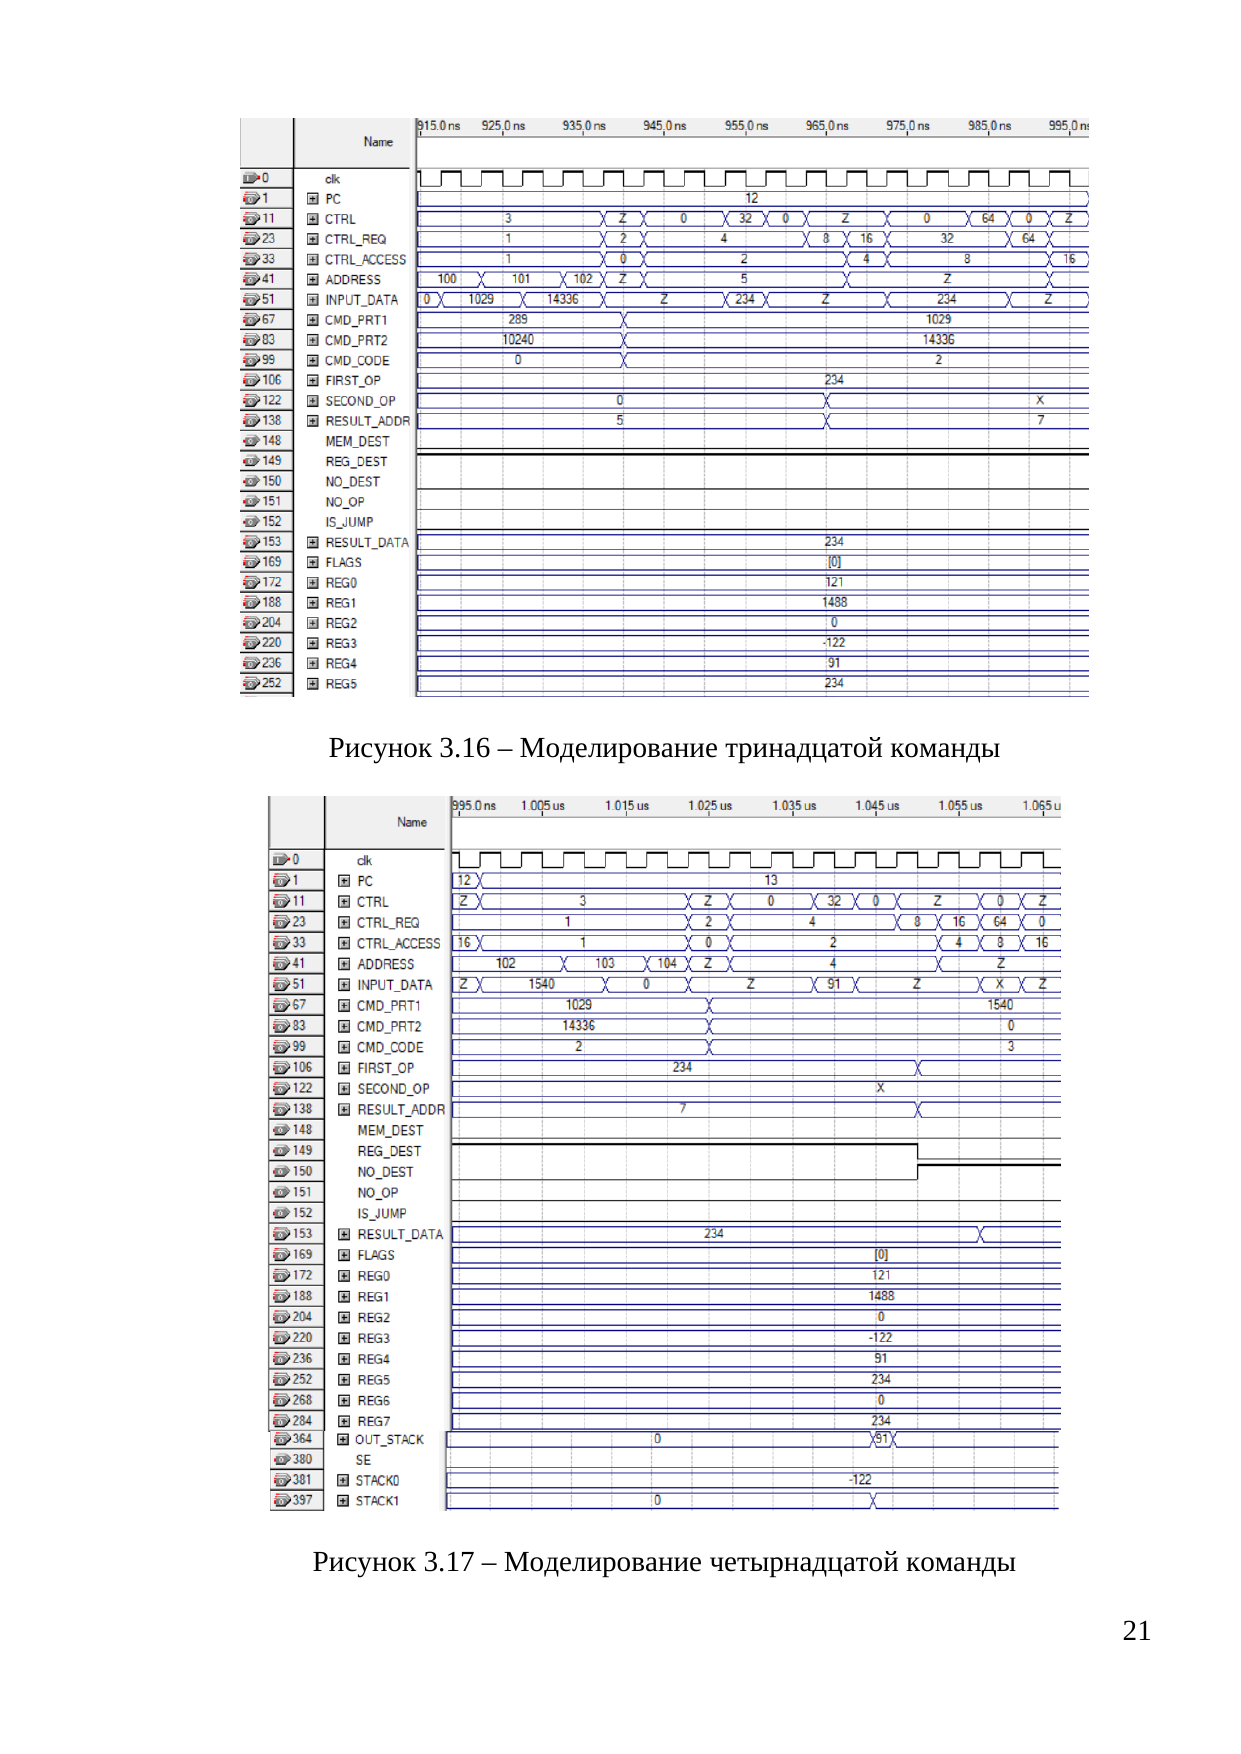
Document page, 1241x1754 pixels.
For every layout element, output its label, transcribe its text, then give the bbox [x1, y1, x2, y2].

picture [267, 796, 1061, 1511]
text Рисунок 3.17 – Моделирование четырнадцатой команды [177, 1544, 1152, 1577]
text Рисунок 3.16 – Моделирование тринадцатой команды [177, 730, 1152, 763]
picture [240, 118, 1089, 697]
